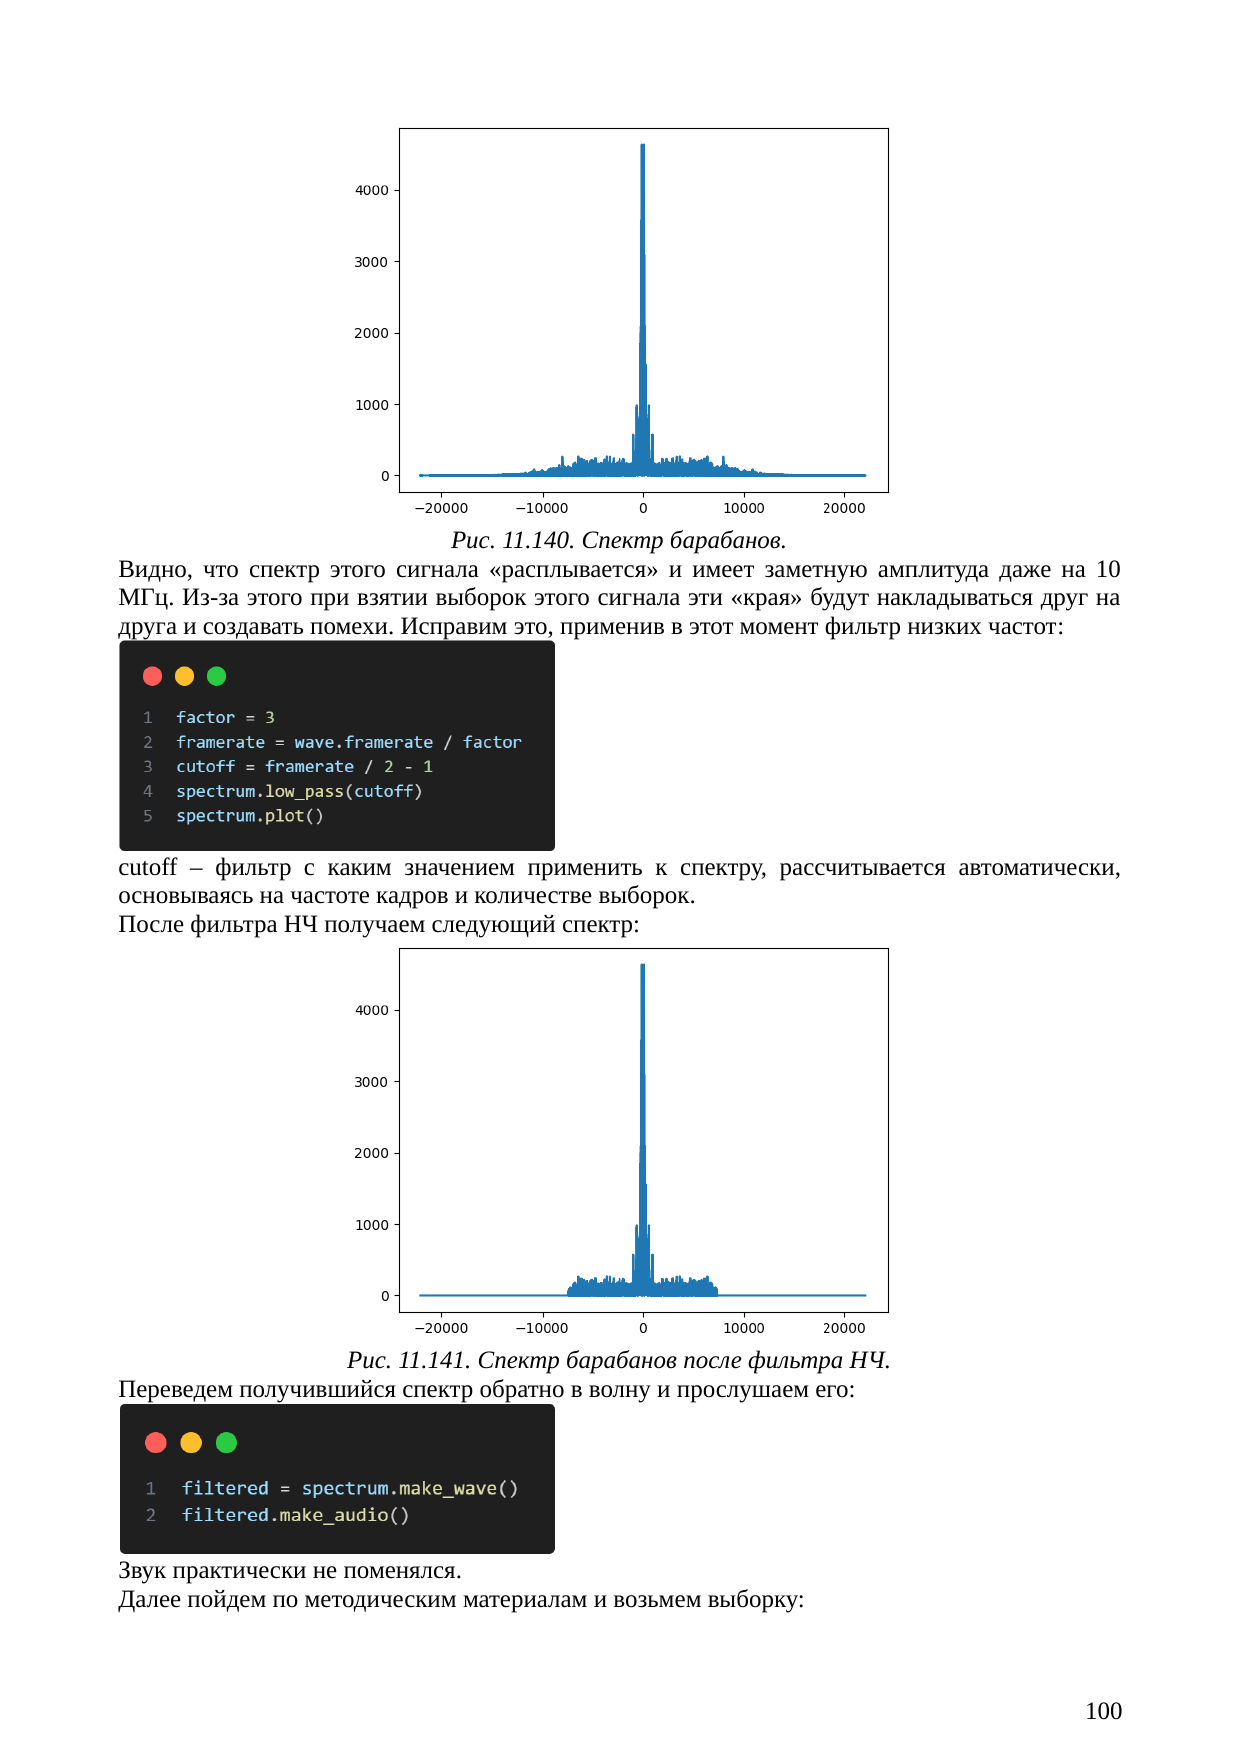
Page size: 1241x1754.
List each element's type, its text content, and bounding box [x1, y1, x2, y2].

text cutoff – фильтр с каким значением применить к спектру, рассчитывается автоматически, основываясь на частоте кадров и количестве выборок. [118, 852, 1122, 909]
text Видно, что спектр этого сигнала «расплывается» и имеет заметную амплитуда даже на 10 МГц. Из-за этого при взятии выборок этого сигнала эти «края» будут накладываться друг на друга и создавать помехи. Исправим это, применив в этот момент фильтр низких частот: [118, 554, 1122, 640]
picture [344, 938, 896, 1345]
picture [118, 640, 556, 852]
picture [118, 1402, 556, 1555]
text После фильтра НЧ получаем следующий спектр: [118, 909, 1122, 938]
picture [344, 118, 896, 525]
text Далее пойдем по методическим материалам и возьмем выборку: [118, 1584, 1122, 1612]
text Звук практически не поменялся. [118, 1555, 1122, 1584]
text Переведем получившийся спектр обратно в волну и прослушаем его: [118, 1374, 1122, 1402]
